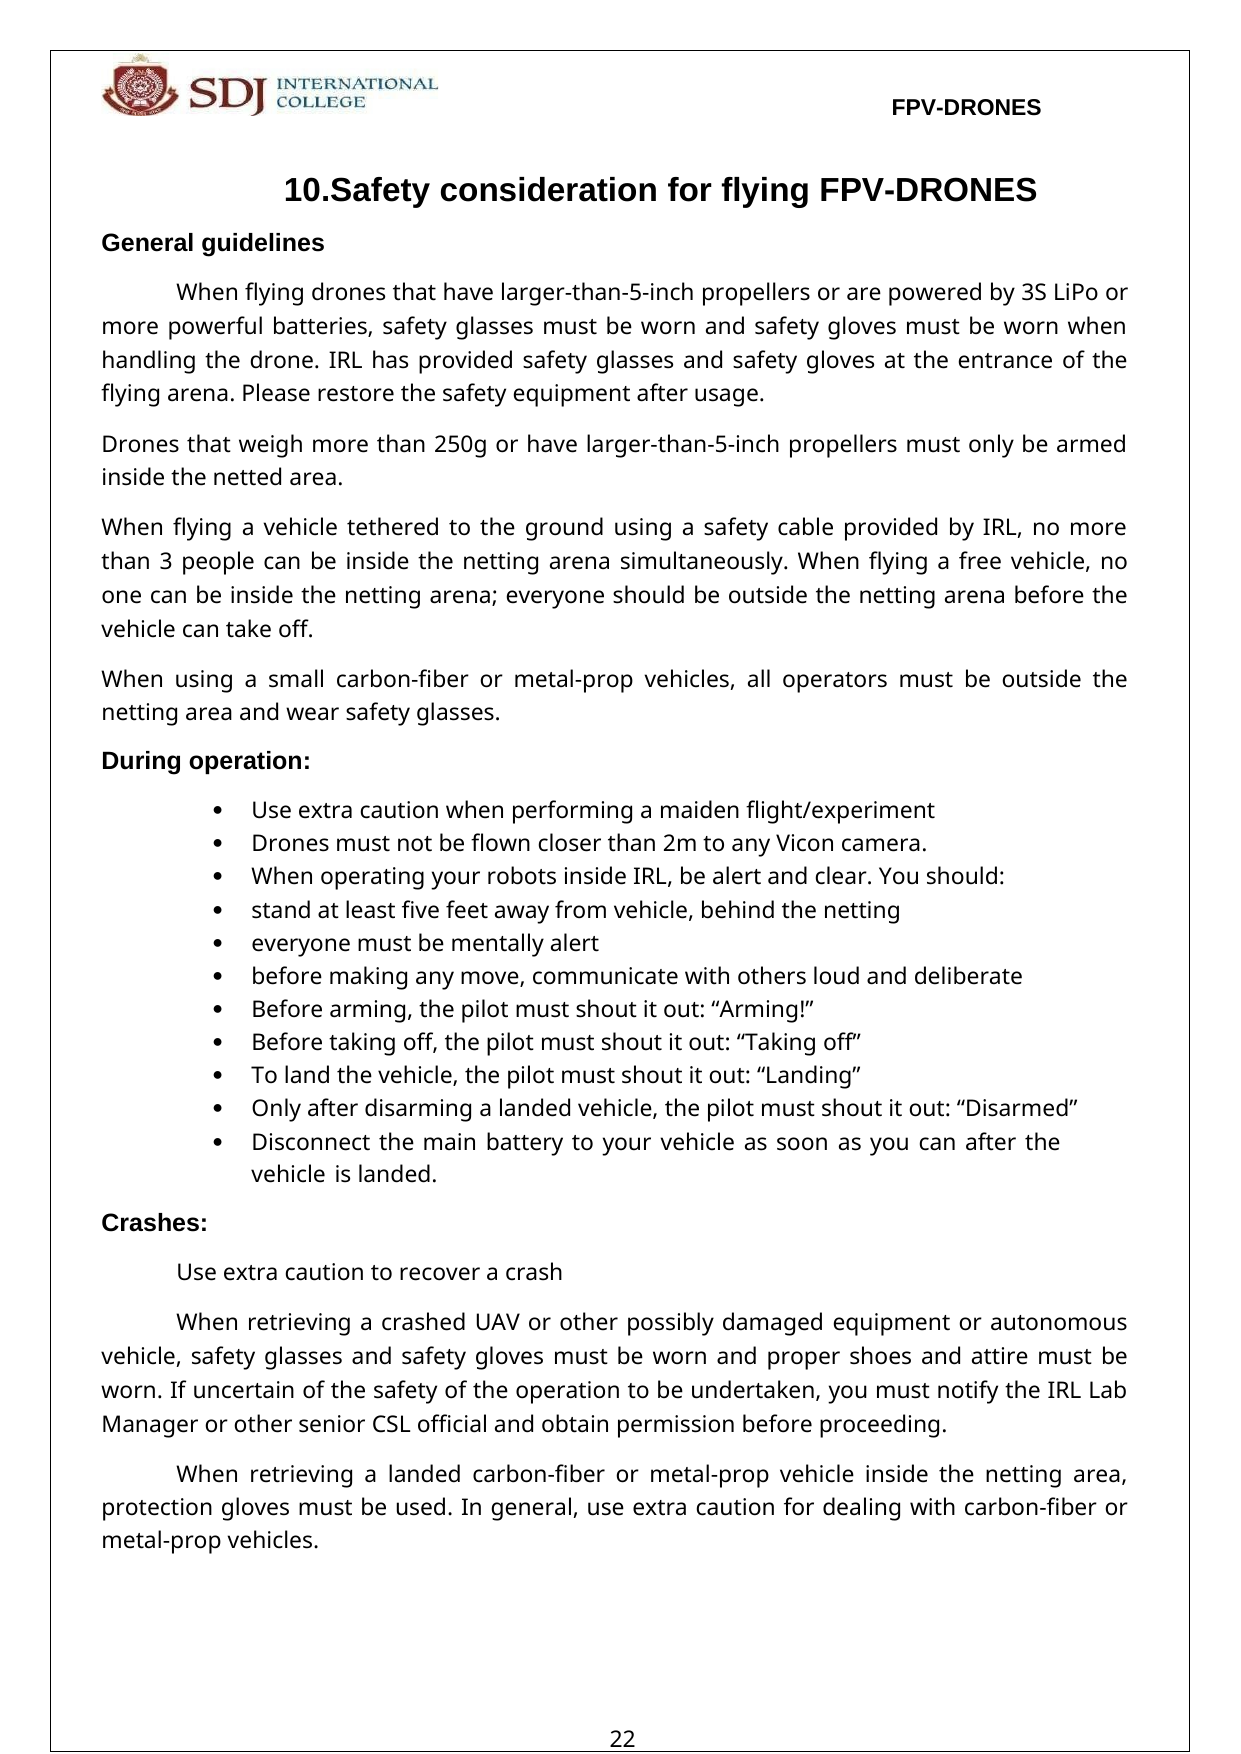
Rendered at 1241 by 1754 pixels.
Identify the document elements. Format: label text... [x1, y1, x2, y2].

list Drones must not be flown closer than 2m to any Vicon camera. [213, 827, 1186, 858]
picture [101, 53, 439, 116]
text When flying drones that have larger-than-5-inch propellers or are powered by 3S LiPo or more powerful batteries, safety glasses must be worn and safety gloves must be worn when handling the drone. IRL has provided safety glasses and safety gloves at the entrance of the flying arena. Please restore the safety equipment after usage. [101, 276, 1129, 409]
subtitle During operation: [101, 746, 1186, 775]
list Before arming, the pilot must shout it out: “Arming!” [213, 993, 1186, 1024]
text Drones that weigh more than 250g or have larger-than-5-inch propellers must only be armed inside the netted area. [101, 428, 1128, 492]
list Use extra caution when performing a maiden flight/experiment [213, 794, 1186, 825]
list Only after disarming a landed vehicle, the pilot must shout it out: “Disarmed” [213, 1092, 1186, 1123]
text When flying a vehicle tethered to the ground using a safety cable provided by IRL, no more than 3 people can be inside the netting arena simultaneously. When flying a free vehicle, no one can be inside the netting arena; everyone should be outside the netting arena before the vehicle can take off. [101, 511, 1128, 644]
text When retrieving a crashed UAV or other possibly damaged equipment or autonomous vehicle, safety glasses and safety gloves must be worn and proper shoes and attire must be worn. If uncertain of the safety of the operation to be undertaken, you must notify the IRL Lab Manager or other senior CSL official and obtain permission before proceeding. [101, 1306, 1128, 1439]
list Before taking off, the pilot must shout it out: “Taking off” [213, 1026, 1186, 1057]
subtitle Crashes: [101, 1208, 1186, 1237]
list everyone must be mentally alert [213, 927, 1186, 958]
list stand at least five feet away from vehicle, behind the netting [213, 893, 1186, 925]
text Use extra caution to recover a crash [176, 1256, 1186, 1287]
list Disconnect the main battery to your vehicle as soon as you can after the vehicle is landed. [214, 1125, 1128, 1189]
list To land the vehicle, the pilot must shout it out: “Landing” [213, 1059, 1186, 1090]
text When retrieving a landed carbon-fiber or metal-prop vehicle inside the netting area, protection gloves must be used. In general, use extra caution for dealing with carbon-fiber or metal-prop vehicles. [101, 1458, 1129, 1555]
subtitle General guidelines [101, 228, 1186, 257]
text When using a small carbon-fiber or metal-prop vehicles, all operators must be outside the netting area and wear safety glasses. [101, 663, 1128, 727]
list When operating your robots inside IRL, be alert and clear. You should: [213, 860, 1186, 892]
subtitle 10.Safety consideration for flying FPV-DRONES [284, 170, 1175, 208]
list before making any move, communicate with others loud and deliberate [213, 960, 1186, 991]
